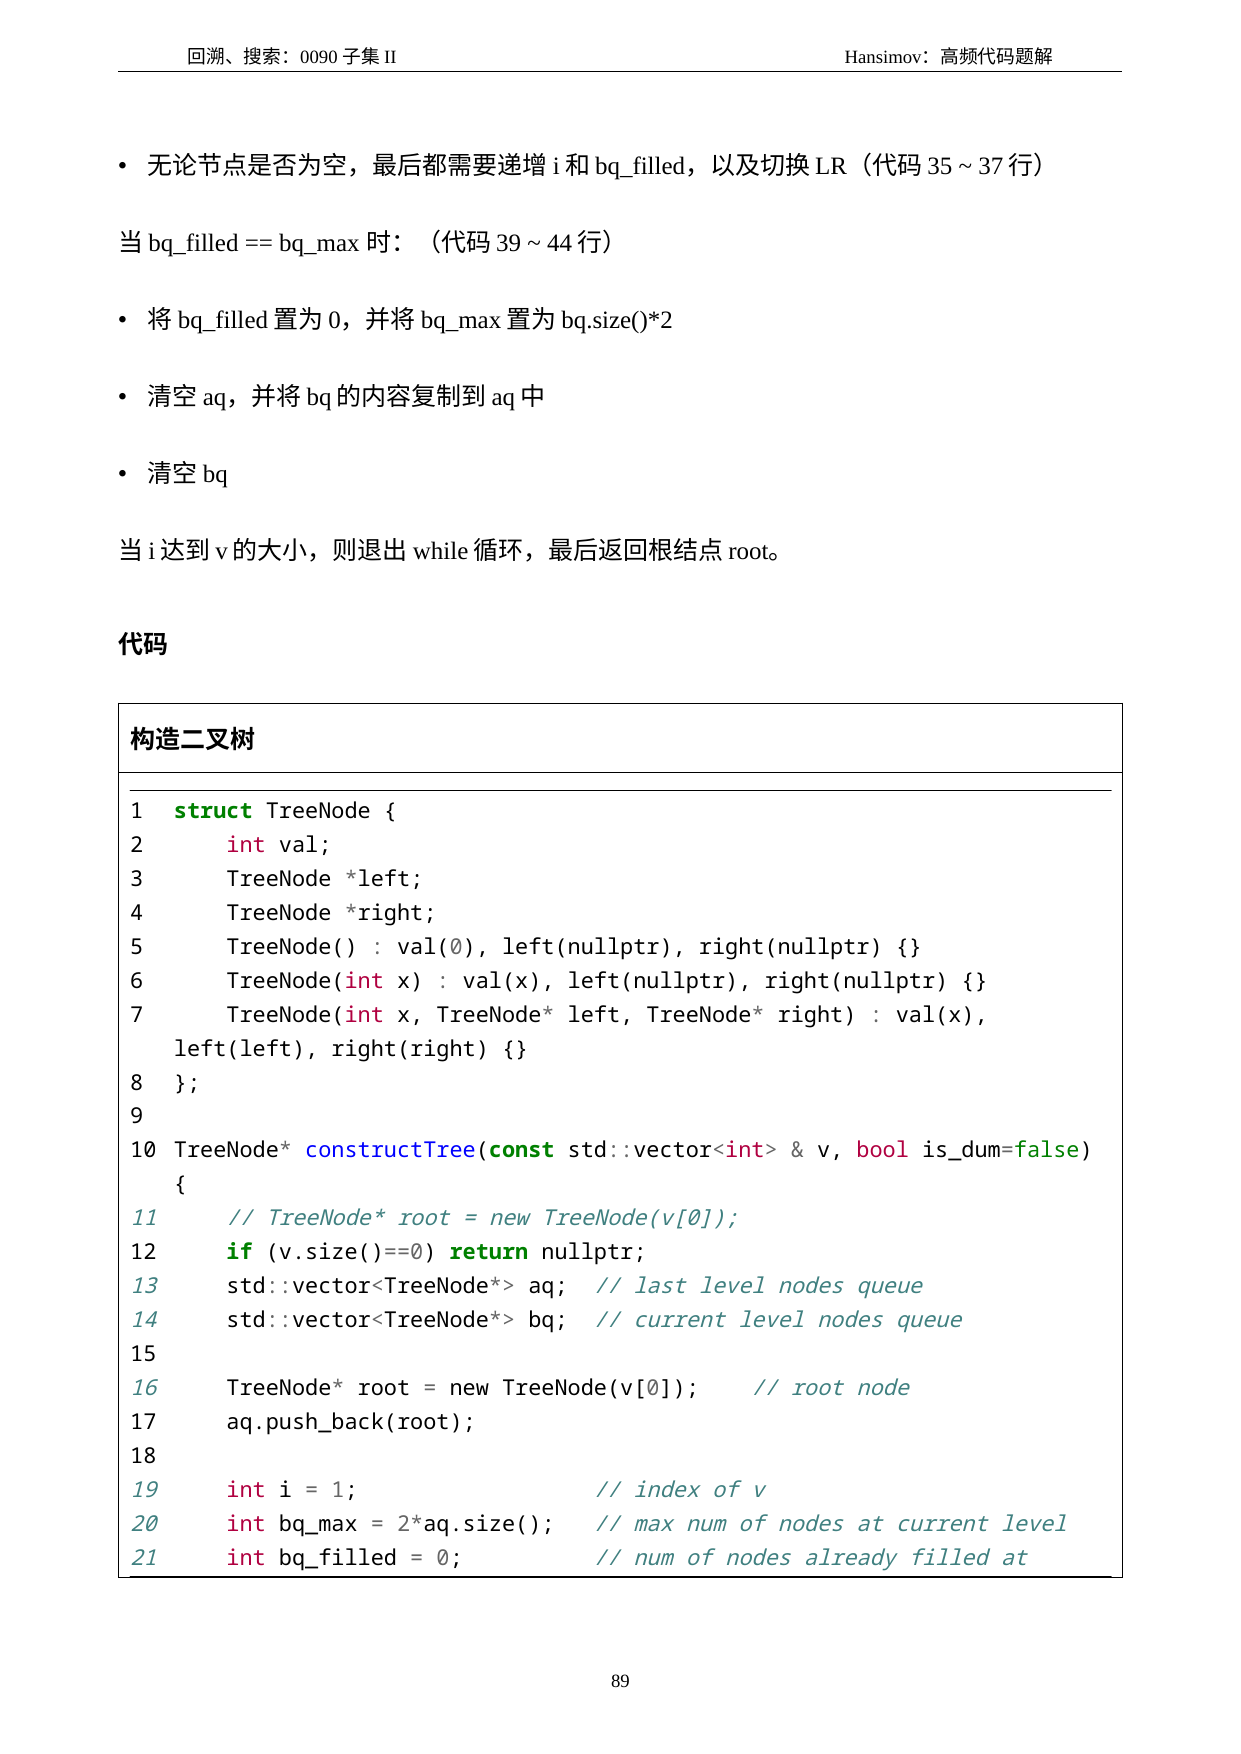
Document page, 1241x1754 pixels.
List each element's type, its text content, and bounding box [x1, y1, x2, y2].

subtitle 代码 [118, 609, 1097, 677]
table_header 构造二叉树 [119, 704, 1122, 772]
text 清空aq，并将bq的内容复制到aq中 [118, 361, 1122, 429]
text 当bq_filled == bq_max 时：（代码39 ~ 44行） [118, 207, 1122, 275]
text 将bq_filled置为0，并将bq_max置为bq.size()*2 [118, 284, 1122, 352]
text 清空bq [118, 438, 1122, 506]
text 当i达到v的大小，则退出while循环，最后返回根结点root。 [118, 515, 1122, 583]
text 无论节点是否为空，最后都需要递增i和bq_filled，以及切换LR（代码35 ~ 37行） [118, 130, 1122, 198]
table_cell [119, 773, 1122, 1577]
